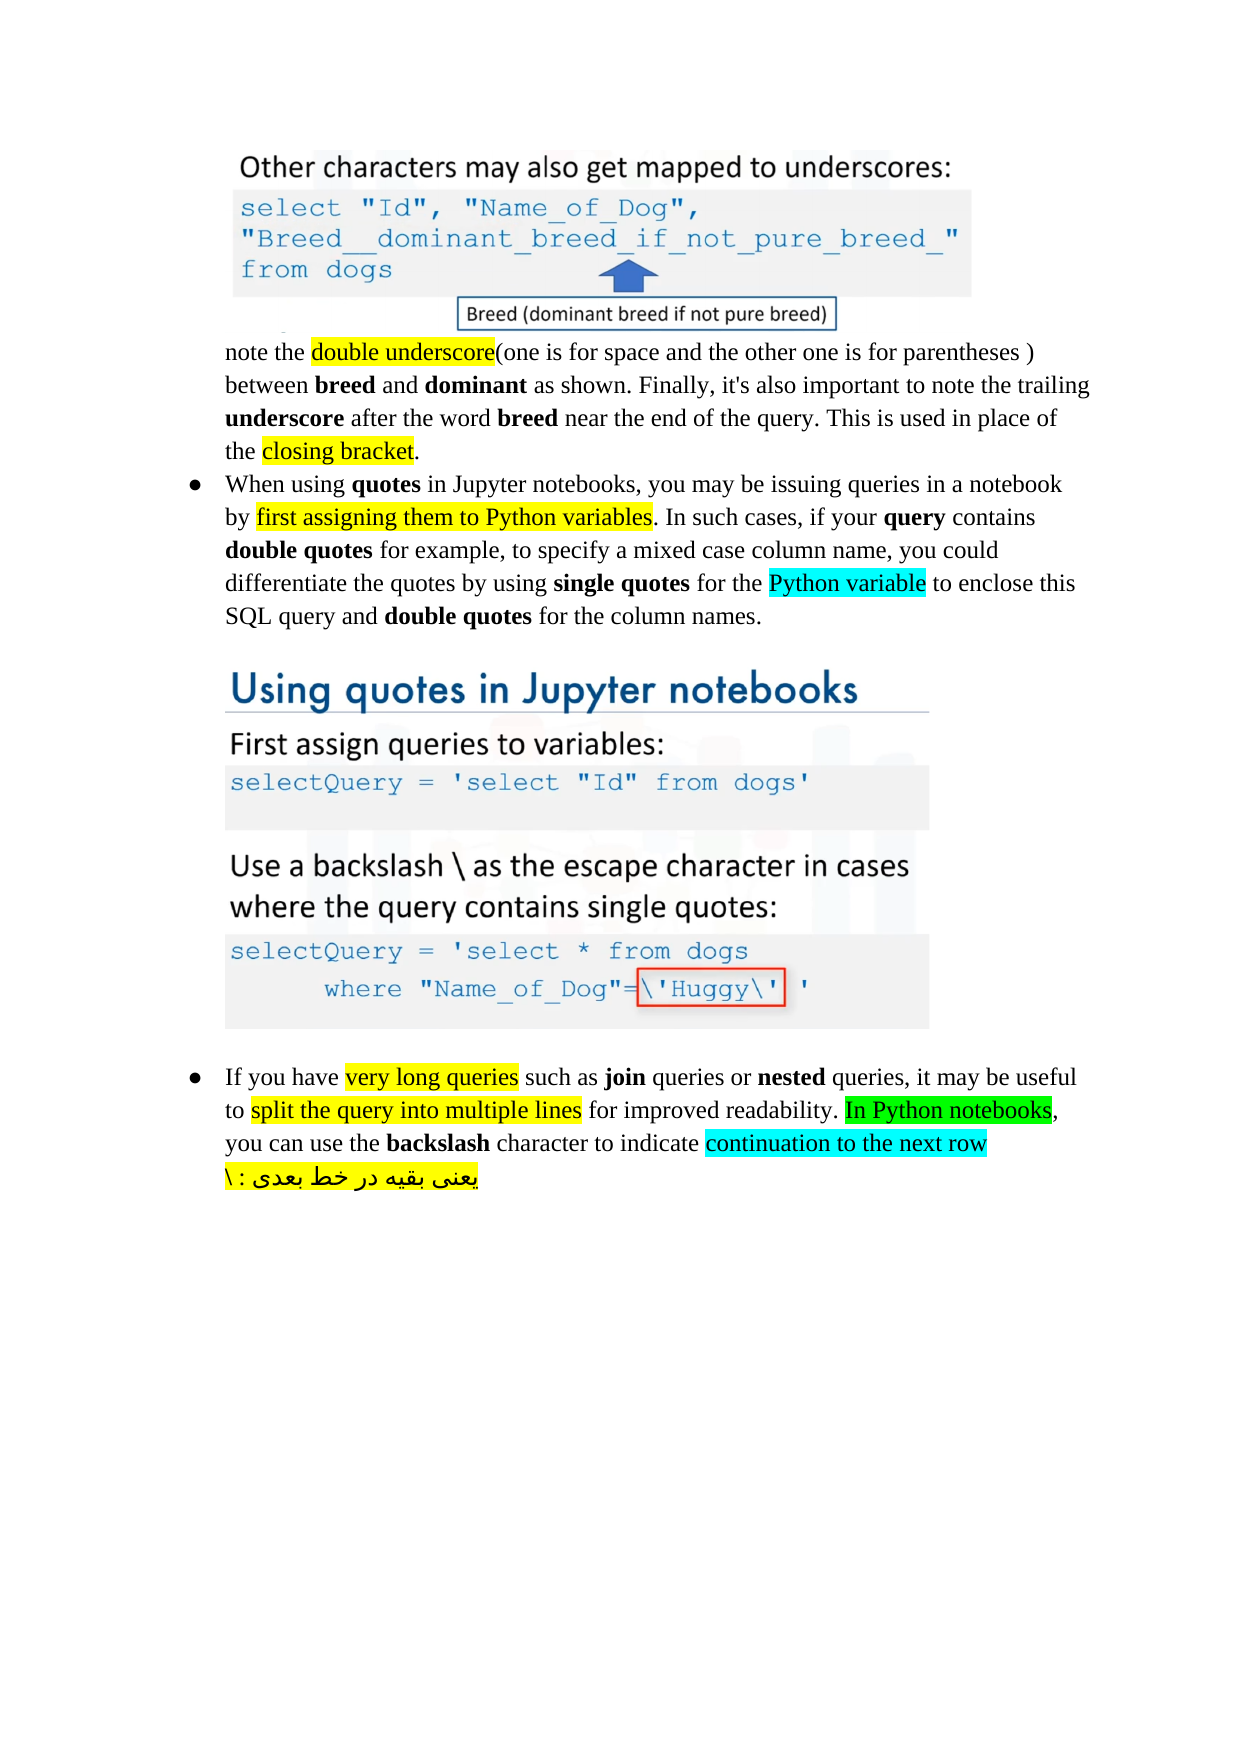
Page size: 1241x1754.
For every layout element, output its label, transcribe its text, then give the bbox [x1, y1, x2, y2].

picture [225, 150, 973, 333]
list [187, 150, 1090, 465]
list If you have very long queries such as join queries or nested queries, it may be useful to split the query into multiple lines for improved readability. In Python notebooks, you can use the backslash character to indicate continuation to the next row \ : یعنی بقیه در خط بعدی When using %% sql the backslash is not needed at the end of each line. [187, 1062, 1090, 1190]
picture [225, 667, 930, 1029]
